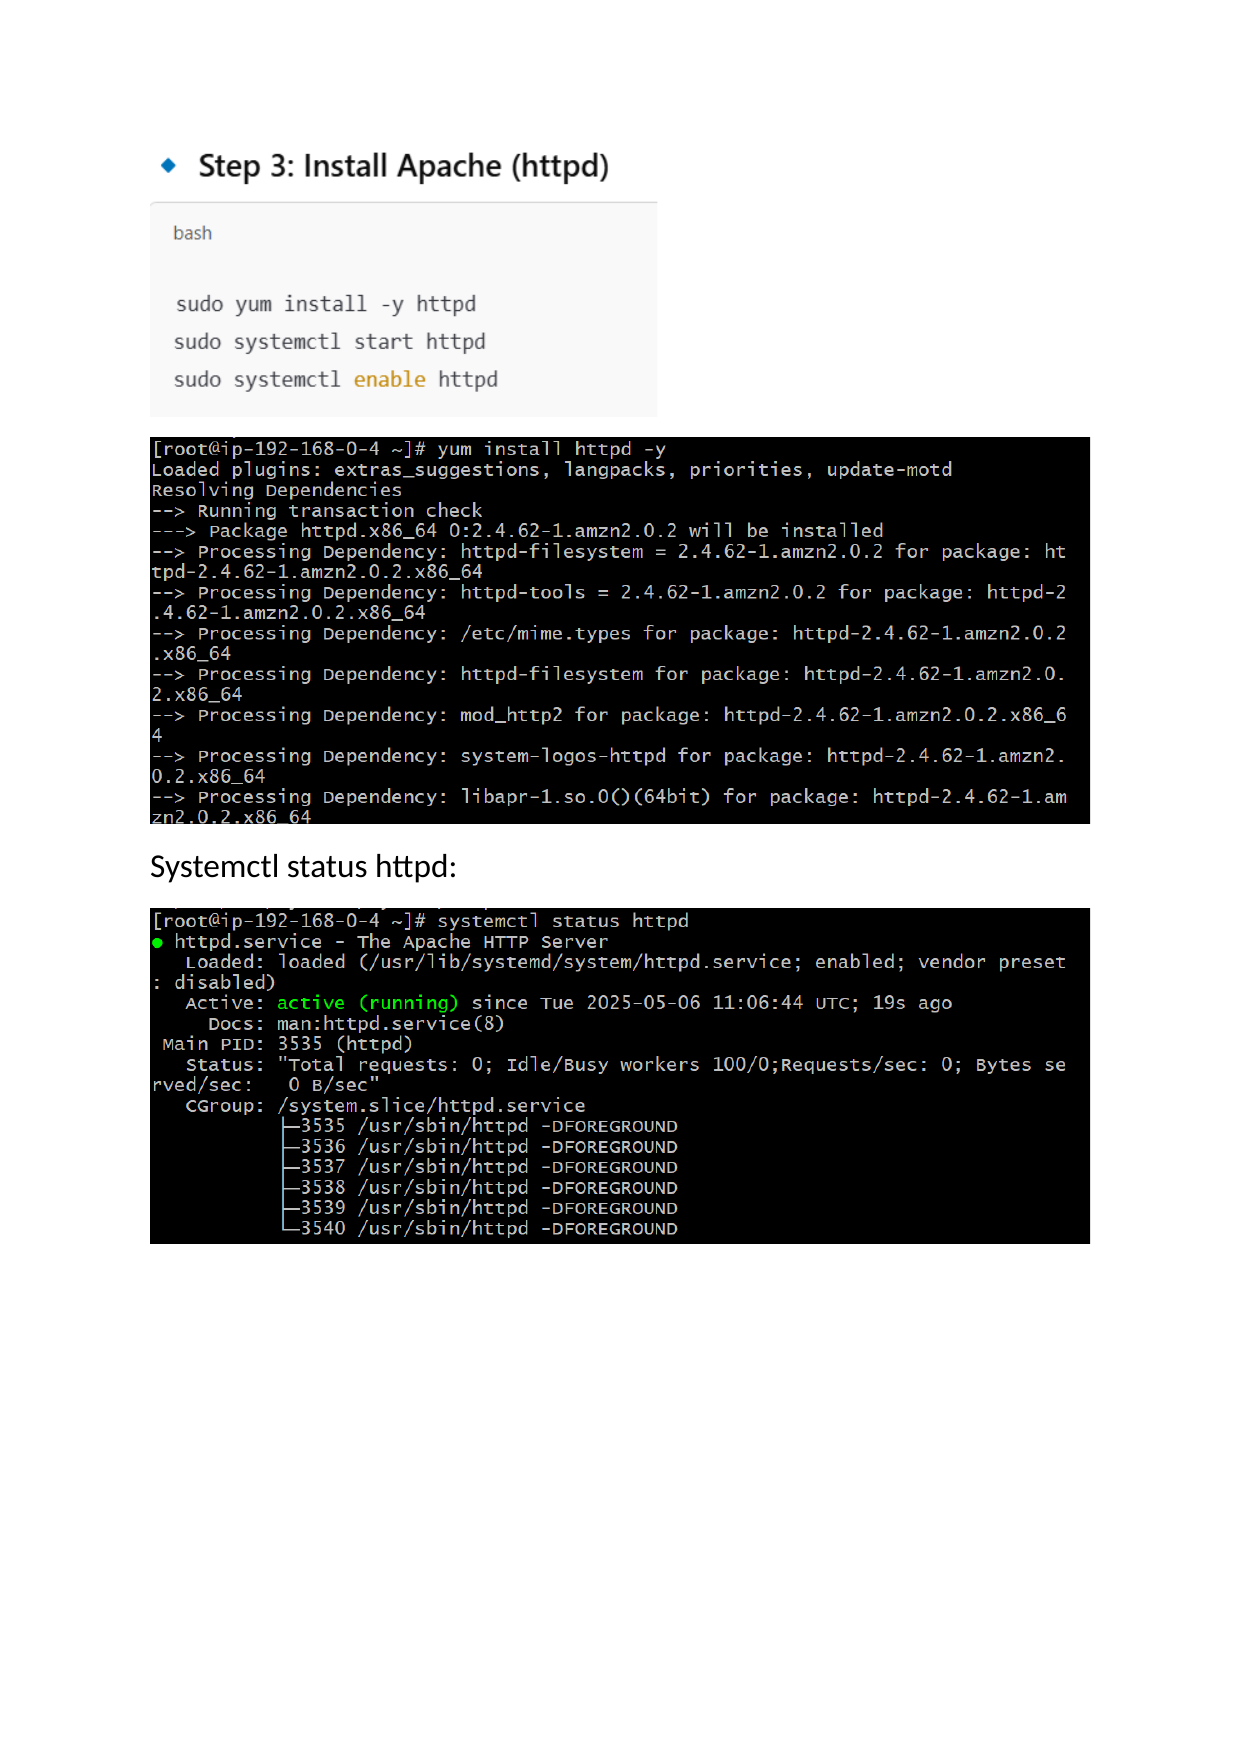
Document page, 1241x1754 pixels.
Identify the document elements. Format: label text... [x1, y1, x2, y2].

picture [150, 437, 1091, 824]
picture [150, 908, 1091, 1244]
picture [150, 150, 658, 417]
text Systemctl status httpd: [150, 845, 1090, 886]
